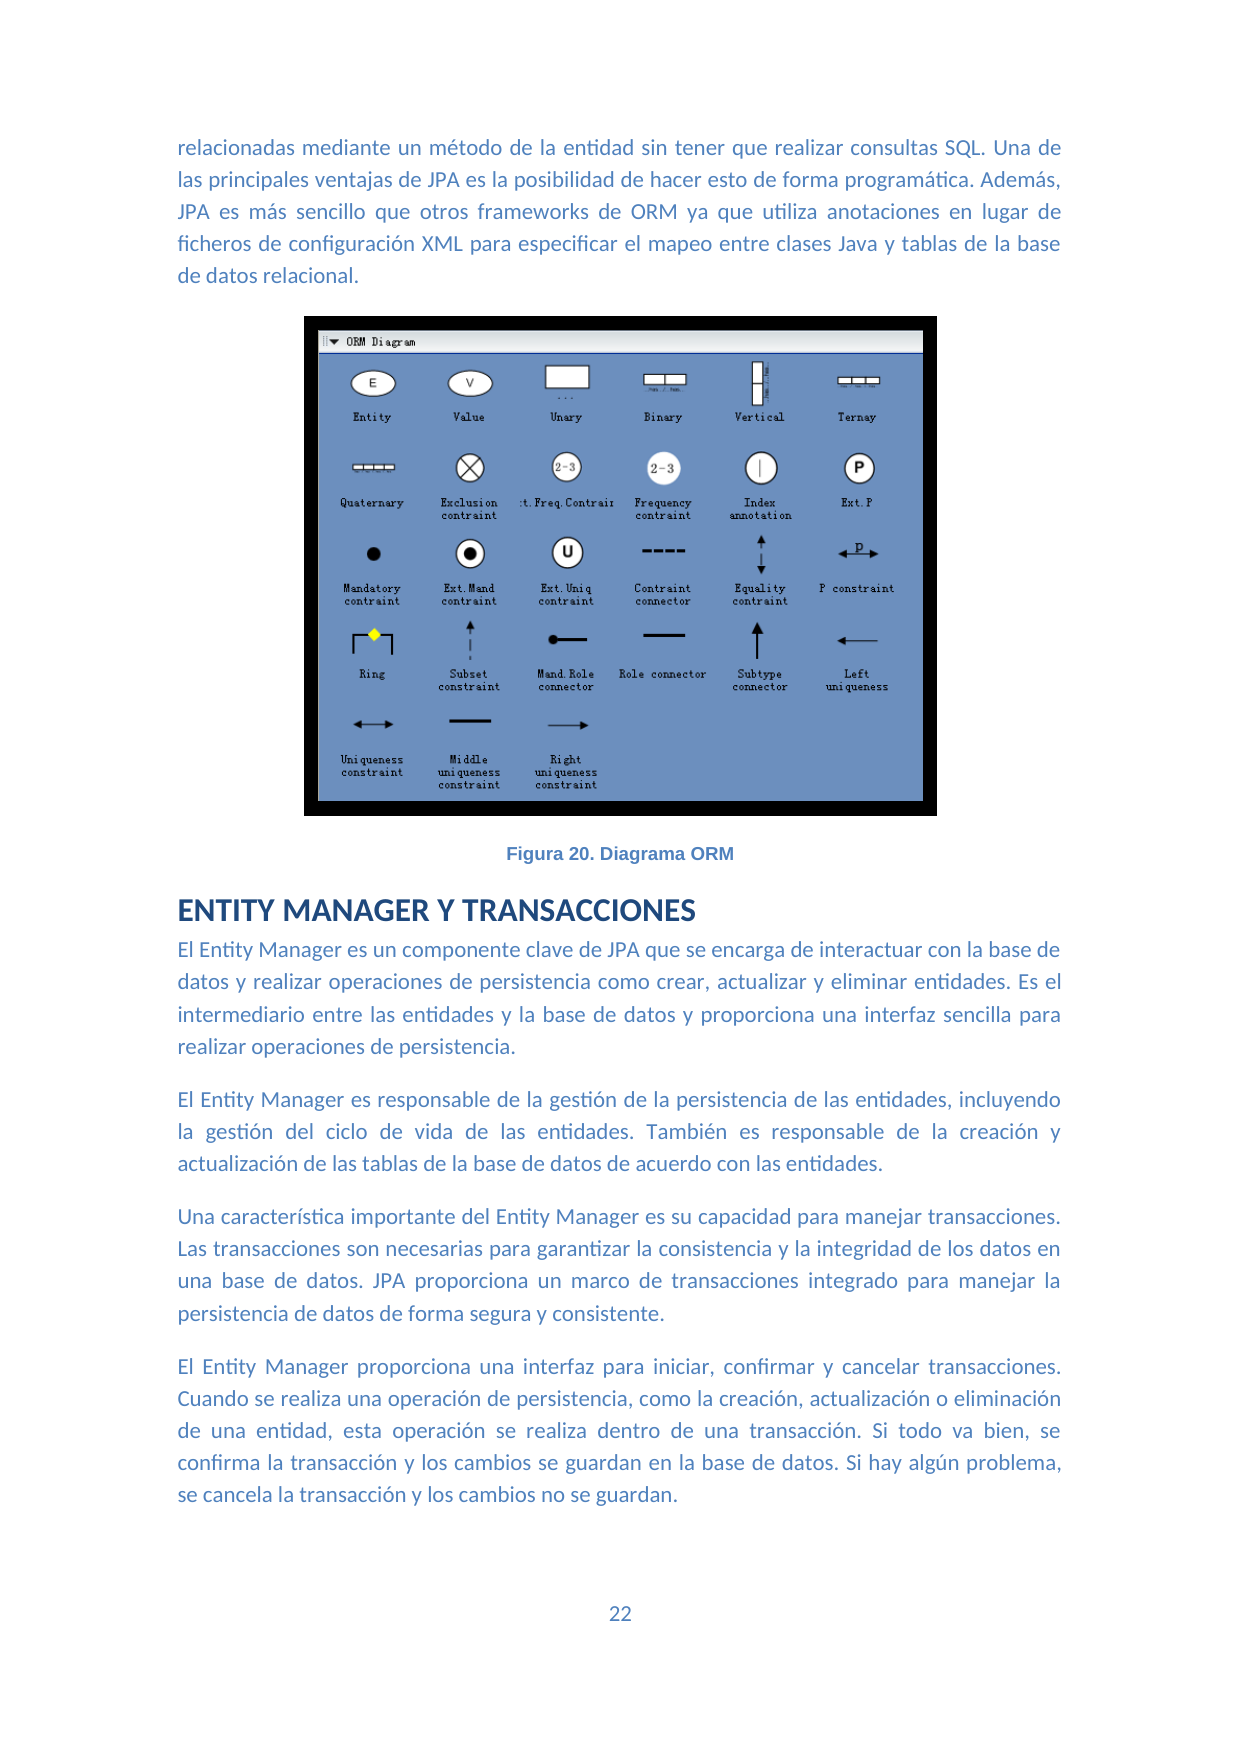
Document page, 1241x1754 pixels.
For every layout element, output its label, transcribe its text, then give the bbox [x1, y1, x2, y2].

text El Entity Manager es un componente clave de JPA que se encarga de interactuar con la base de datos y realizar operaciones de persistencia como crear, actualizar y eliminar entidades. Es el intermediario entre las entidades y la base de datos y proporciona una interfaz sencilla para realizar operaciones de persistencia. [177, 935, 1063, 1060]
text Una característica importante del Entity Manager es su capacidad para manejar transacciones. Las transacciones son necesarias para garantizar la consistencia y la integridad de los datos en una base de datos. JPA proporciona un marco de transacciones integrado para manejar la persistencia de datos de forma segura y consistente. [177, 1202, 1063, 1327]
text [177, 133, 1063, 290]
picture [318, 330, 923, 801]
text El Entity Manager proporciona una interfaz para iniciar, confirmar y cancelar transacciones. Cuando se realiza una operación de persistencia, como la creación, actualización o eliminación de una entidad, esta operación se realiza dentro de una transacción. Si todo va bien, se confirma la transacción y los cambios se guardan en la base de datos. Si hay algún problema, se cancela la transacción y los cambios no se guardan. [177, 1352, 1063, 1509]
text El Entity Manager es responsable de la gestión de la persistencia de las entidades, incluyendo la gestión del ciclo de vida de las entidades. También es responsable de la creación y actualización de las tablas de la base de datos de acuerdo con las entidades. [177, 1085, 1063, 1177]
subtitle ENTITY MANAGER Y TRANSACCIONES [177, 888, 1063, 929]
